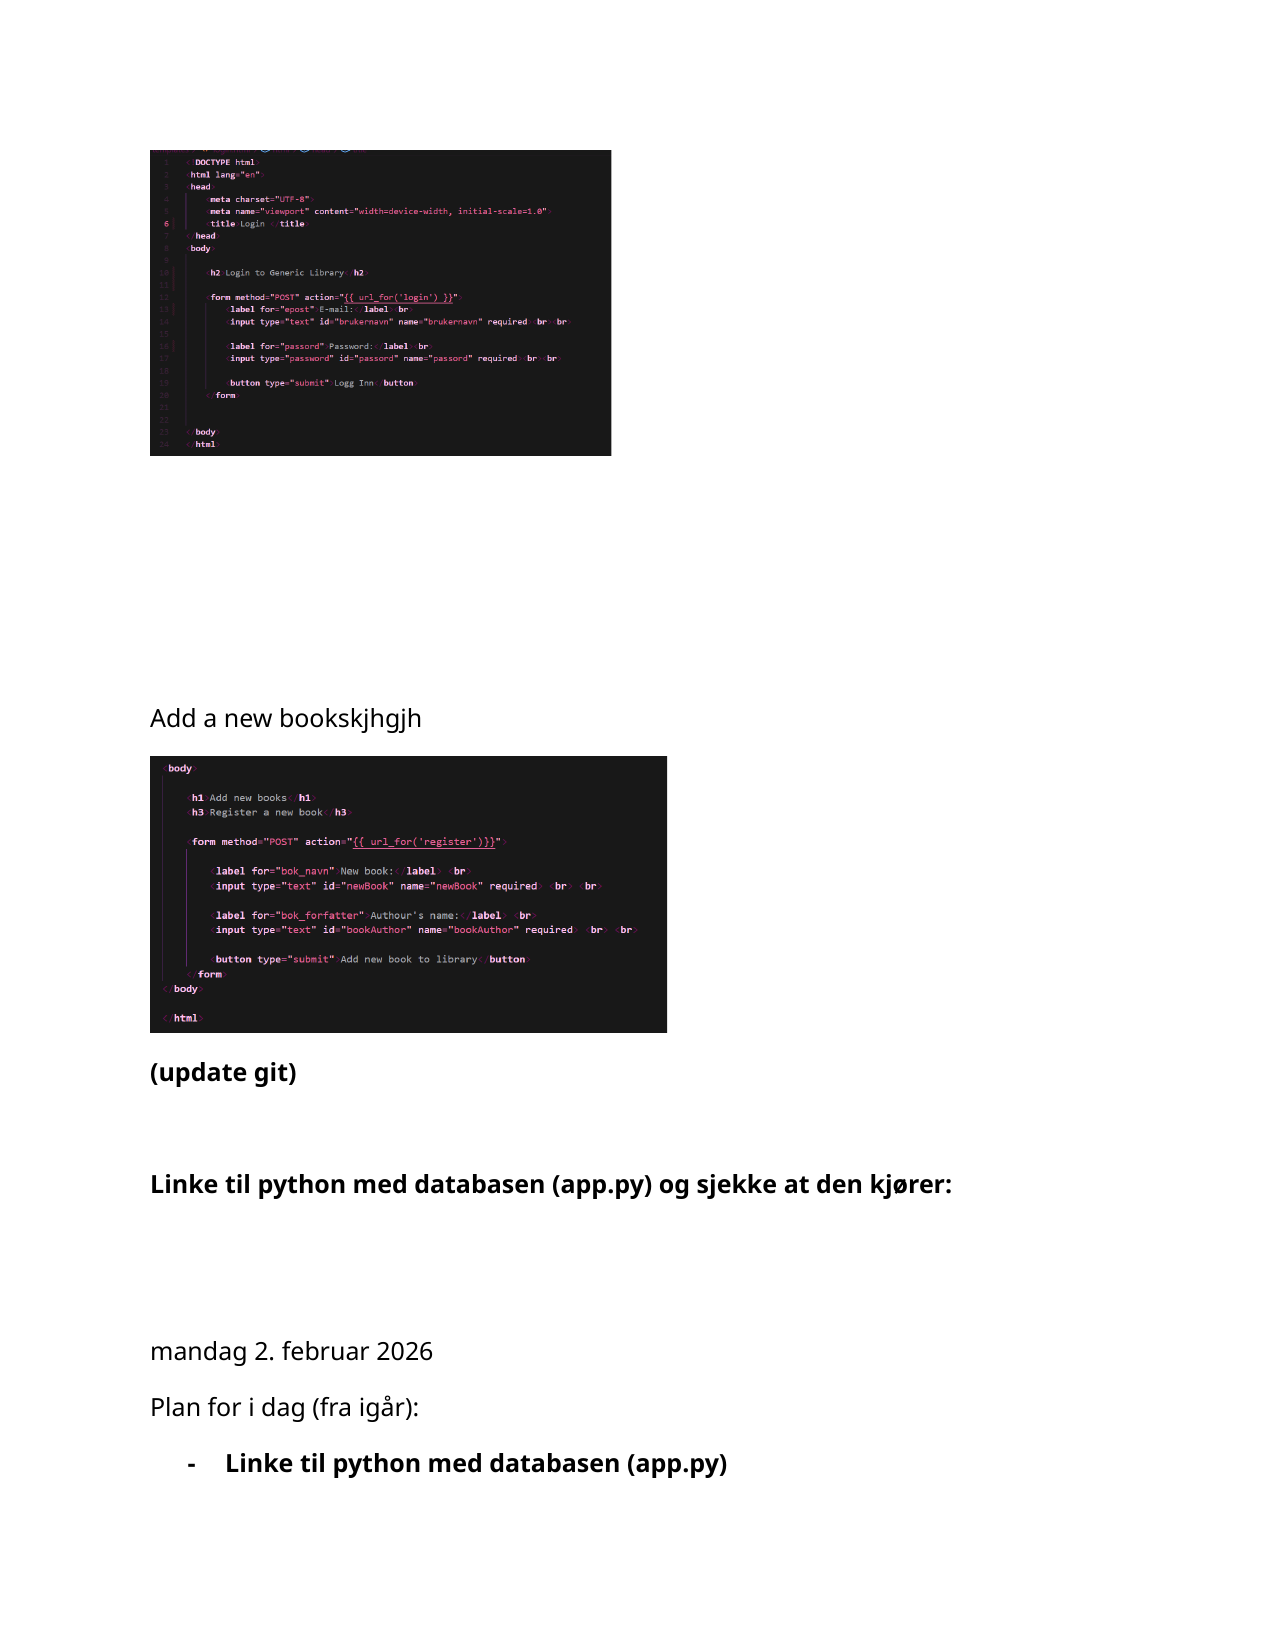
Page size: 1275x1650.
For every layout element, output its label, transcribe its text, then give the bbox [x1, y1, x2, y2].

list Linke til python med databasen (app.py) [187, 1445, 1125, 1479]
text Add a new bookskjhgjh [150, 701, 1125, 735]
text Linke til python med databasen (app.py) og sjekke at den kjører: [150, 1166, 1125, 1200]
picture [150, 756, 668, 1033]
picture [150, 150, 612, 456]
text Plan for i dag (fra igår): [150, 1389, 1125, 1424]
text (update git) [150, 1054, 1125, 1089]
text mandag 2. februar 2026 [150, 1334, 1125, 1368]
